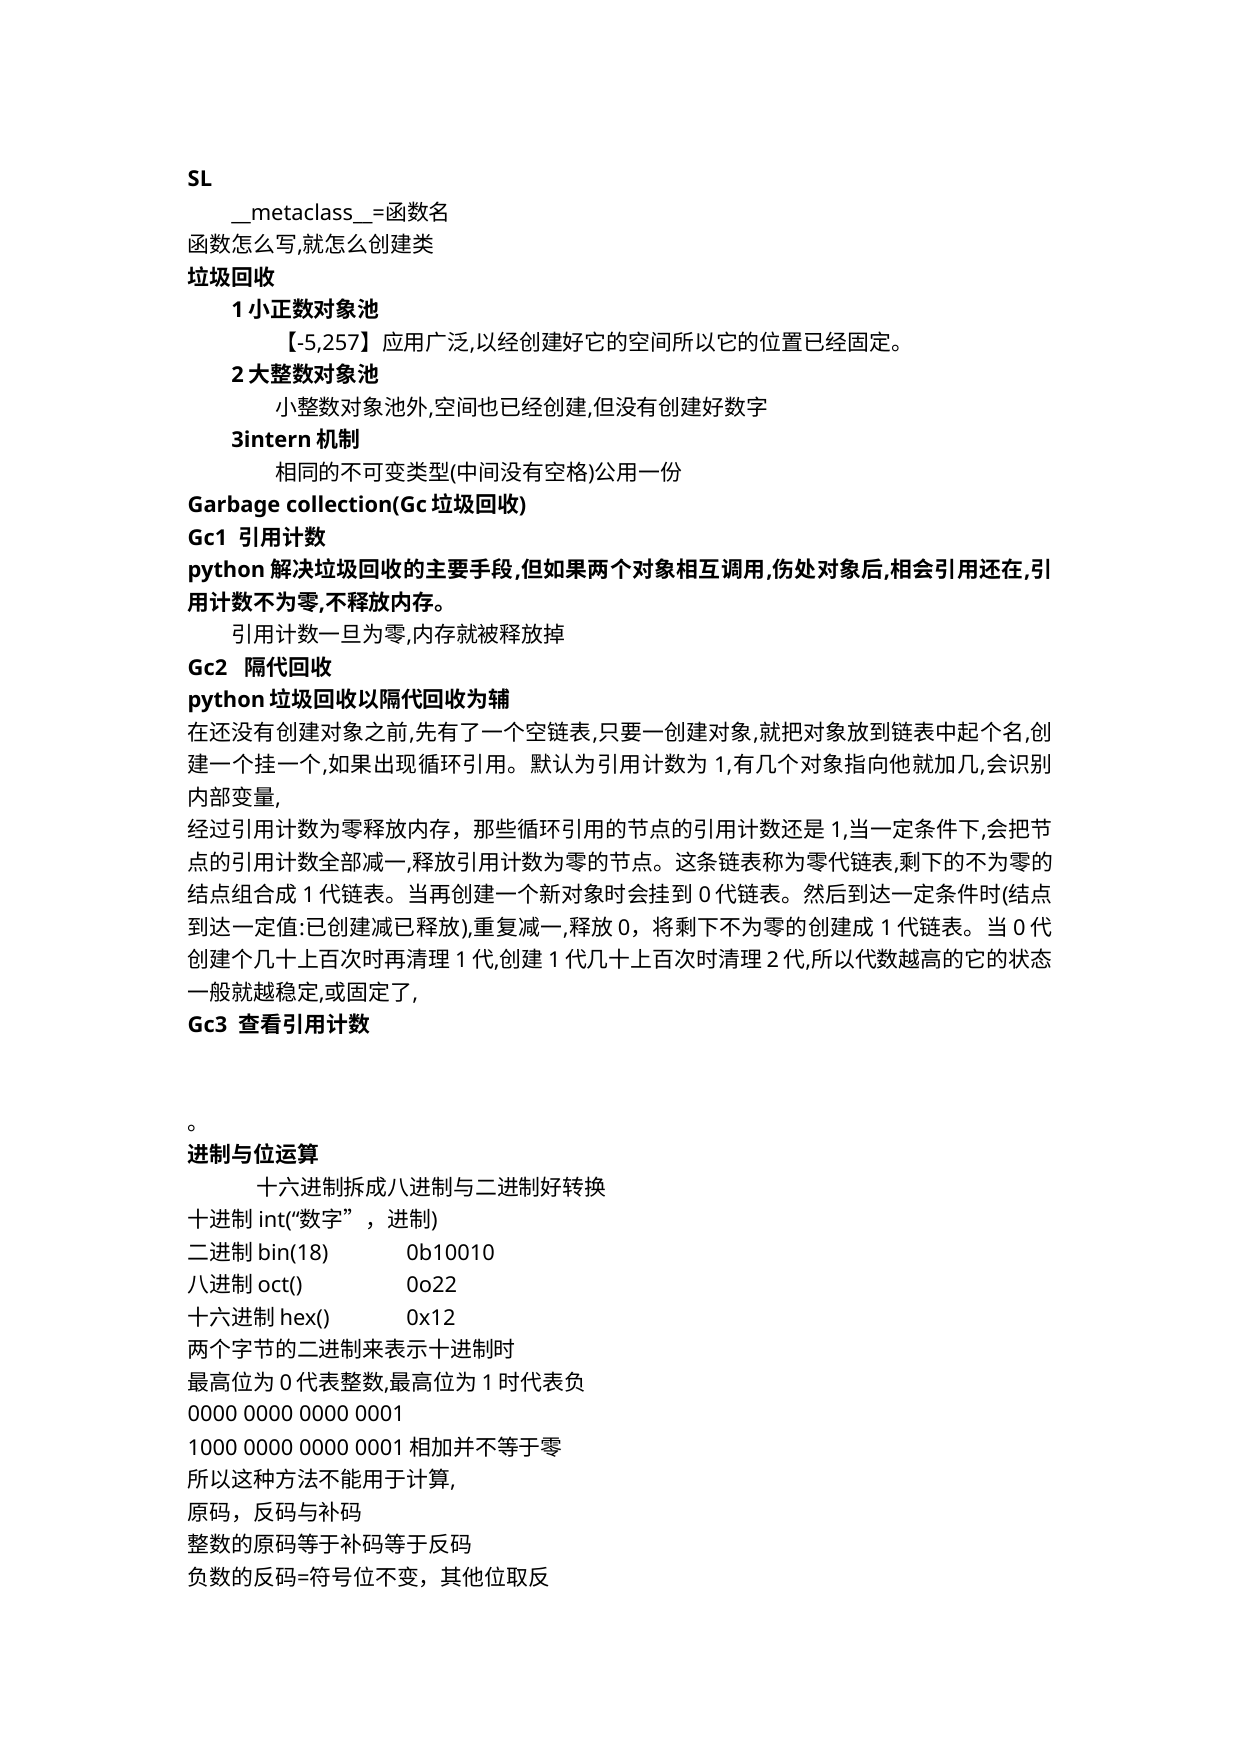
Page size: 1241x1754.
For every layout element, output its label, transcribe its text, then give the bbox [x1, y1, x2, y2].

text 负数的反码=符号位不变，其他位取反 [187, 1559, 1053, 1592]
text 经过引用计数为零释放内存，那些循环引用的节点的引用计数还是1,当一定条件下,会把节点的引用计数全部减一,释放引用计数为零的节点。这条链表称为零代链表,剩下的不为零的结点组合成1代链表。当再创建一个新对象时会挂到0代链表。然后到达一定条件时(结点到达一定值:已创建减已释放),重复减一,释放0，将剩下不为零的创建成1代链表。当0代创建个几十上百次时再清理1代,创建1代几十上百次时清理2代,所以代数越高的它的状态一般就越稳定,或固定了, [187, 812, 1053, 1007]
text 垃圾回收 [187, 259, 1053, 292]
text 十进制 int(“数字”，进制) [187, 1202, 1053, 1234]
text python垃圾回收以隔代回收为辅 [187, 682, 1053, 714]
text 1000 0000 0000 0001相加并不等于零 [187, 1429, 1053, 1462]
text python解决垃圾回收的主要手段,但如果两个对象相互调用,伤处对象后,相会引用还在,引用计数不为零,不释放内存。 [187, 552, 1053, 617]
text Gc3 查看引用计数 [187, 1007, 1053, 1039]
text 3intern机制 [187, 422, 1053, 454]
text 最高位为0代表整数,最高位为1时代表负 [187, 1364, 1053, 1397]
text 两个字节的二进制来表示十进制时 [187, 1332, 1053, 1364]
text Garbage collection(Gc垃圾回收) [187, 487, 1053, 519]
text 原码，反码与补码 [187, 1494, 1053, 1527]
text 引用计数一旦为零,内存就被释放掉 [187, 617, 1053, 649]
text Gc1 引用计数 [187, 519, 1053, 552]
text 进制与位运算 [187, 1137, 1053, 1169]
text 1小正数对象池 [187, 292, 1053, 324]
text 二进制bin(18) 0b10010 [187, 1234, 1053, 1267]
text 十六进制hex() 0x12 [187, 1299, 1053, 1332]
text __metaclass__=函数名 [187, 194, 1053, 227]
text 在还没有创建对象之前,先有了一个空链表,只要一创建对象,就把对象放到链表中起个名,创建一个挂一个,如果出现循环引用。默认为引用计数为1,有几个对象指向他就加几,会识别内部变量, [187, 714, 1053, 812]
text 整数的原码等于补码等于反码 [187, 1527, 1053, 1559]
text 所以这种方法不能用于计算, [187, 1462, 1053, 1494]
text Gc2 隔代回收 [187, 649, 1053, 682]
text 【-5,257】应用广泛,以经创建好它的空间所以它的位置已经固定。 [187, 324, 1053, 357]
text 函数怎么写,就怎么创建类 [187, 227, 1053, 259]
text 相同的不可变类型(中间没有空格)公用一份 [187, 454, 1053, 487]
text 小整数对象池外,空间也已经创建,但没有创建好数字 [187, 389, 1053, 422]
text 。 [187, 1104, 1053, 1137]
text SL [187, 162, 1053, 194]
text 2大整数对象池 [187, 357, 1053, 389]
text 0000 0000 0000 0001 [187, 1397, 1053, 1429]
text 八进制oct() 0o22 [187, 1267, 1053, 1299]
text 十六进制拆成八进制与二进制好转换 [187, 1169, 1053, 1202]
